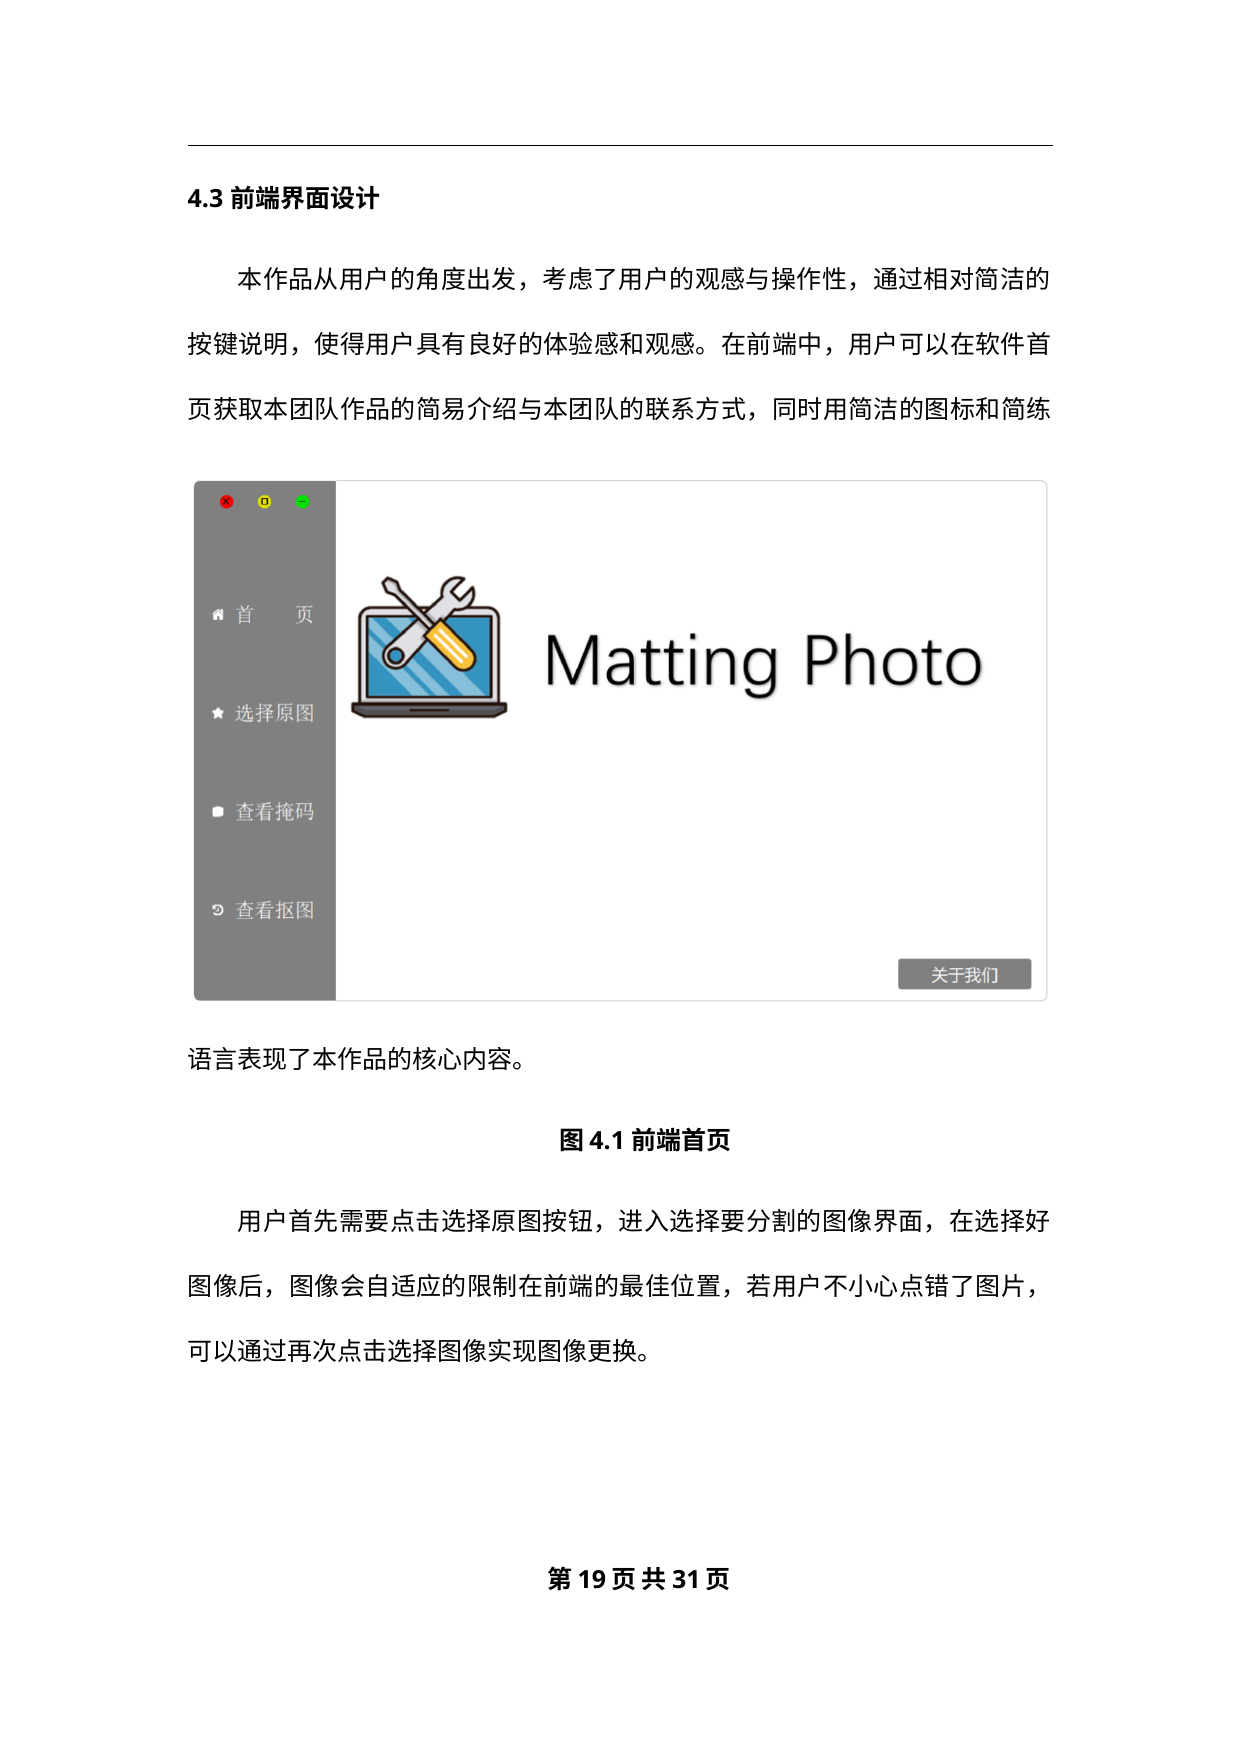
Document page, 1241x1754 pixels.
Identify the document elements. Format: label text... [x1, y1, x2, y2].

picture [187, 474, 1053, 1007]
text 本作品从用户的角度出发，考虑了用户的观感与操作性，通过相对简洁的按键说明，使得用户具有良好的体验感和观感。在前端中，用户可以在软件首页获取本团队作品的简易介绍与本团队的联系方式，同时用简洁的图标和简练语言表现了本作品的核心内容。 [187, 245, 1053, 474]
text 本作品从用户的角度出发，考虑了用户的观感与操作性，通过相对简洁的按键说明，使得用户具有良好的体验感和观感。在前端中，用户可以在软件首页获取本团队作品的简易介绍与本团队的联系方式，同时用简洁的图标和简练语言表现了本作品的核心内容。 [187, 1007, 1053, 1090]
text 图4.1 前端首页 [187, 1106, 1053, 1171]
subtitle 4.3 前端界面设计 [187, 164, 1053, 229]
text 用户首先需要点击选择原图按钮，进入选择要分割的图像界面，在选择好图像后，图像会自适应的限制在前端的最佳位置，若用户不小心点错了图片，可以通过再次点击选择图像实现图像更换。 [187, 1187, 1053, 1382]
